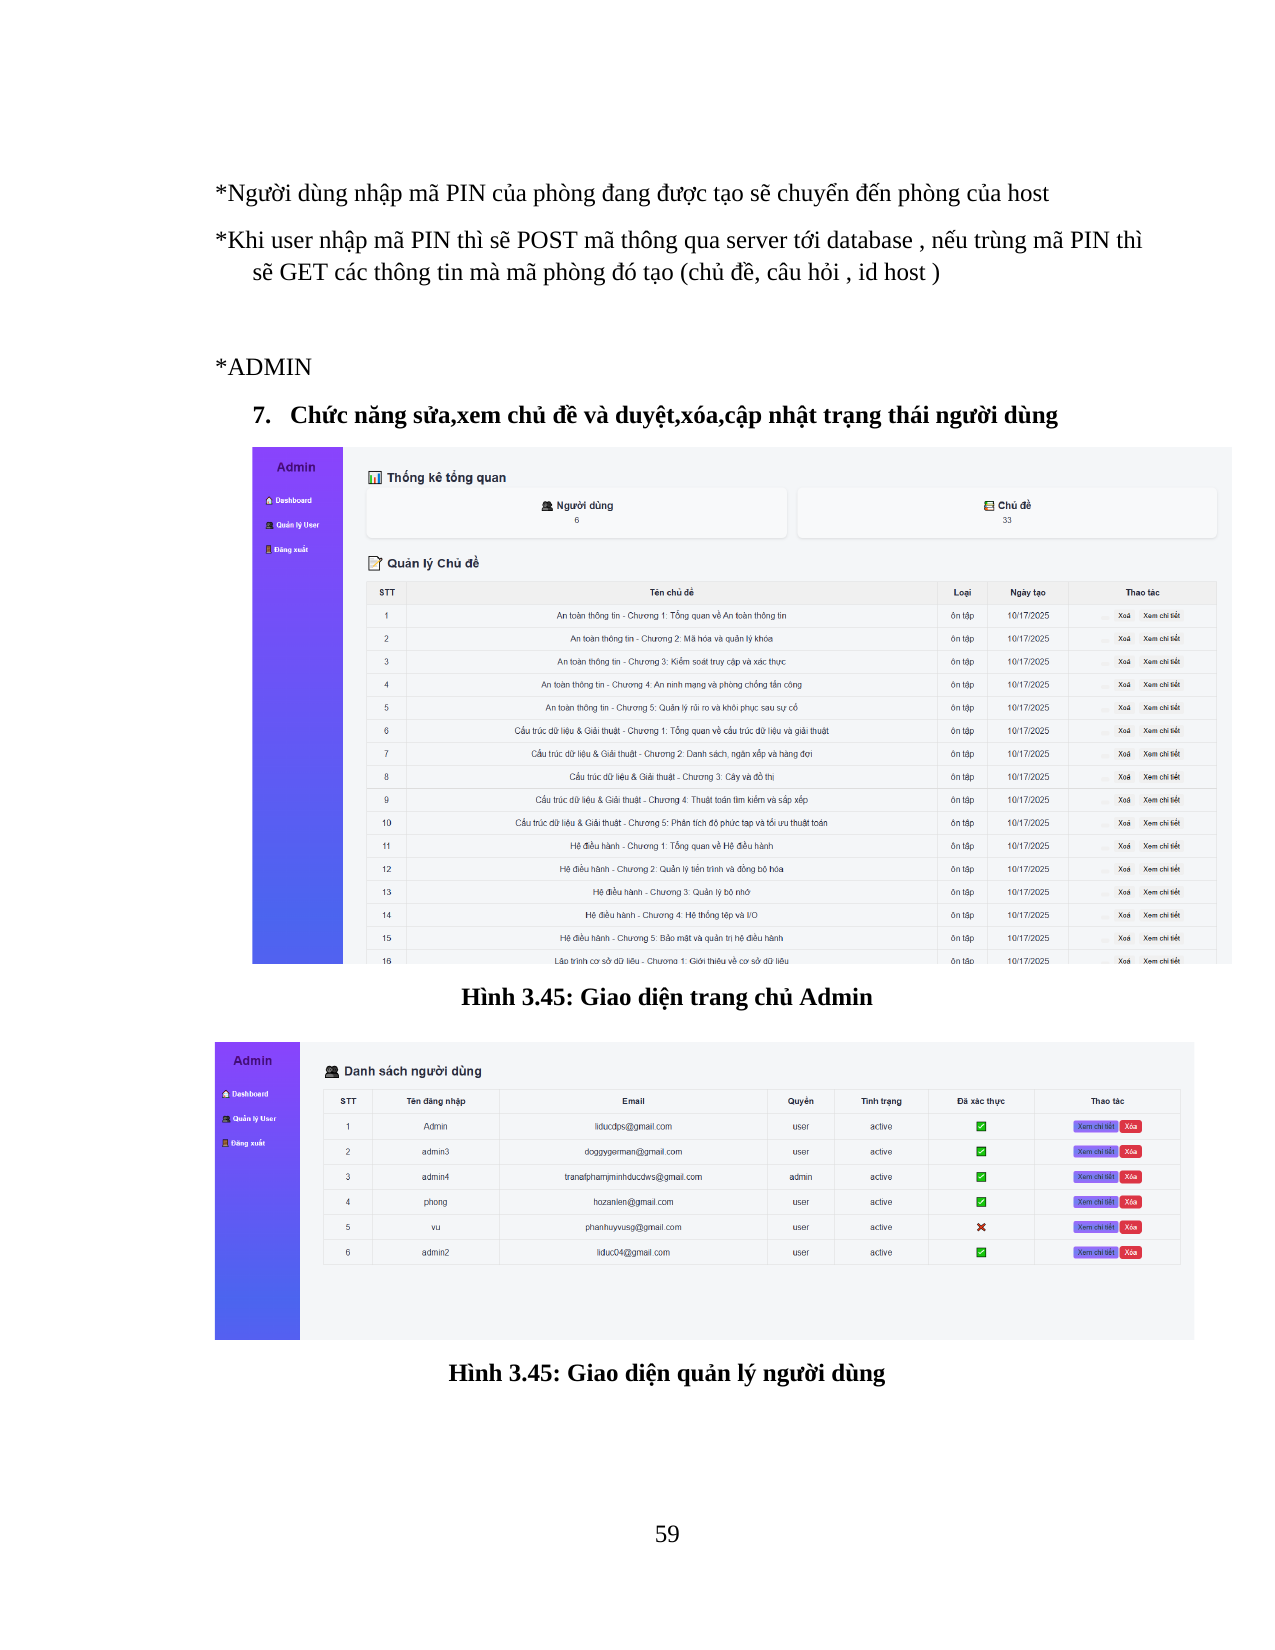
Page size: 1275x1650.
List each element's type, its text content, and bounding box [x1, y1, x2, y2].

text *Khi user nhập mã PIN thì sẽ POST mã thông qua server tới database , nếu trùng mã PIN thì sẽ GET các thông tin mà mã phòng đó tạo (chủ đề, câu hỏi , id host ) [215, 226, 1157, 285]
text *Người dùng nhập mã PIN của phòng đang được tạo sẽ chuyển đến phòng của host [215, 178, 1157, 207]
picture [252, 447, 1232, 964]
picture [214, 1042, 1195, 1340]
text Hình 3.45: Giao diện quản lý người dùng [177, 1358, 1157, 1387]
text *ADMIN [215, 352, 1157, 381]
text Hình 3.45: Giao diện trang chủ Admin [177, 982, 1157, 1011]
list Chức năng sửa,xem chủ đề và duyệt,xóa,cập nhật trạng thái người dùng [252, 400, 1157, 428]
